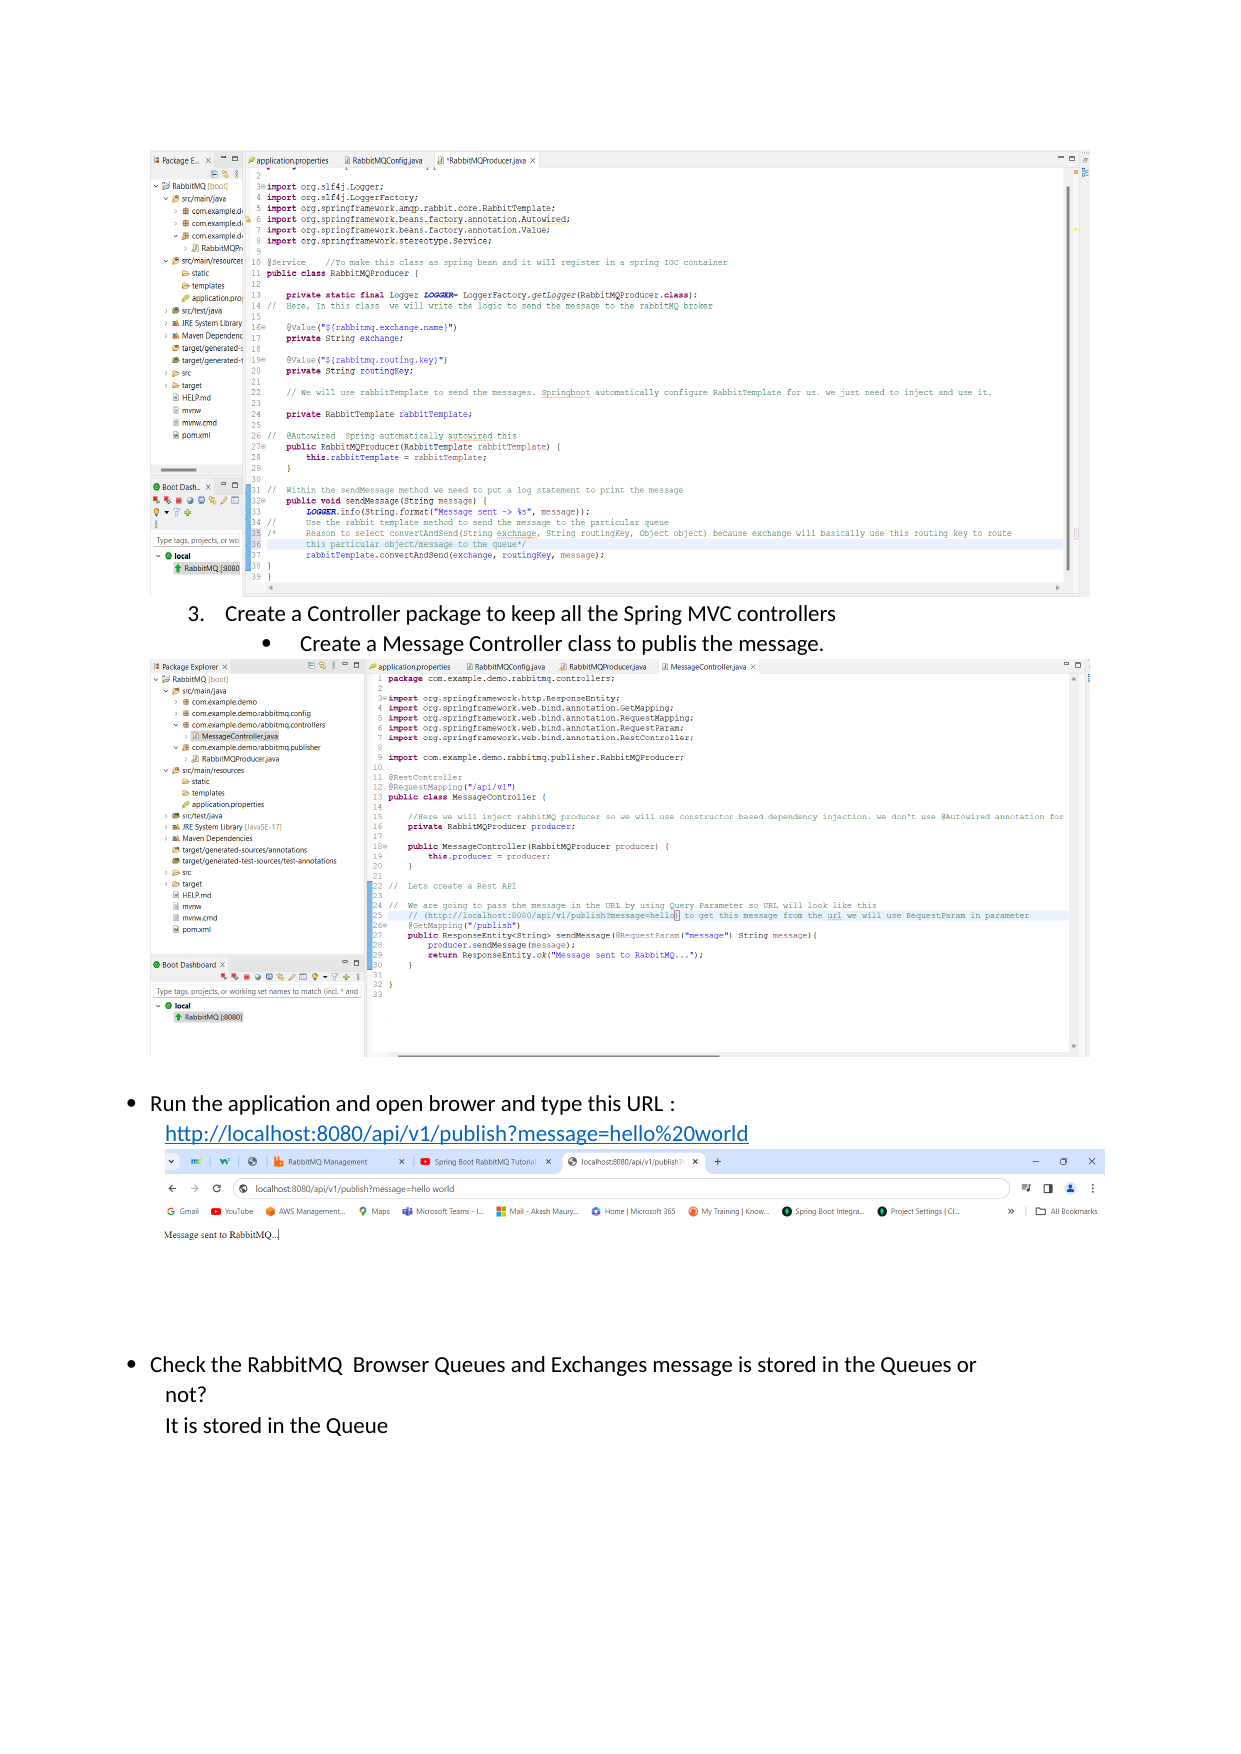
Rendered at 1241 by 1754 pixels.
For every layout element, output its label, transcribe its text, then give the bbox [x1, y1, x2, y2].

list It is stored in the Queue [165, 1411, 992, 1439]
picture [150, 150, 1090, 597]
list Check the RabbitMQ Browser Queues and Exchanges message is stored in the Queues or not? [127, 1350, 992, 1408]
picture [164, 1149, 1105, 1349]
list Create a Controller package to keep all the Spring MVC controllers [187, 599, 992, 627]
list Create a Message Controller class to publis the message. [262, 629, 992, 657]
picture [150, 659, 1091, 1057]
